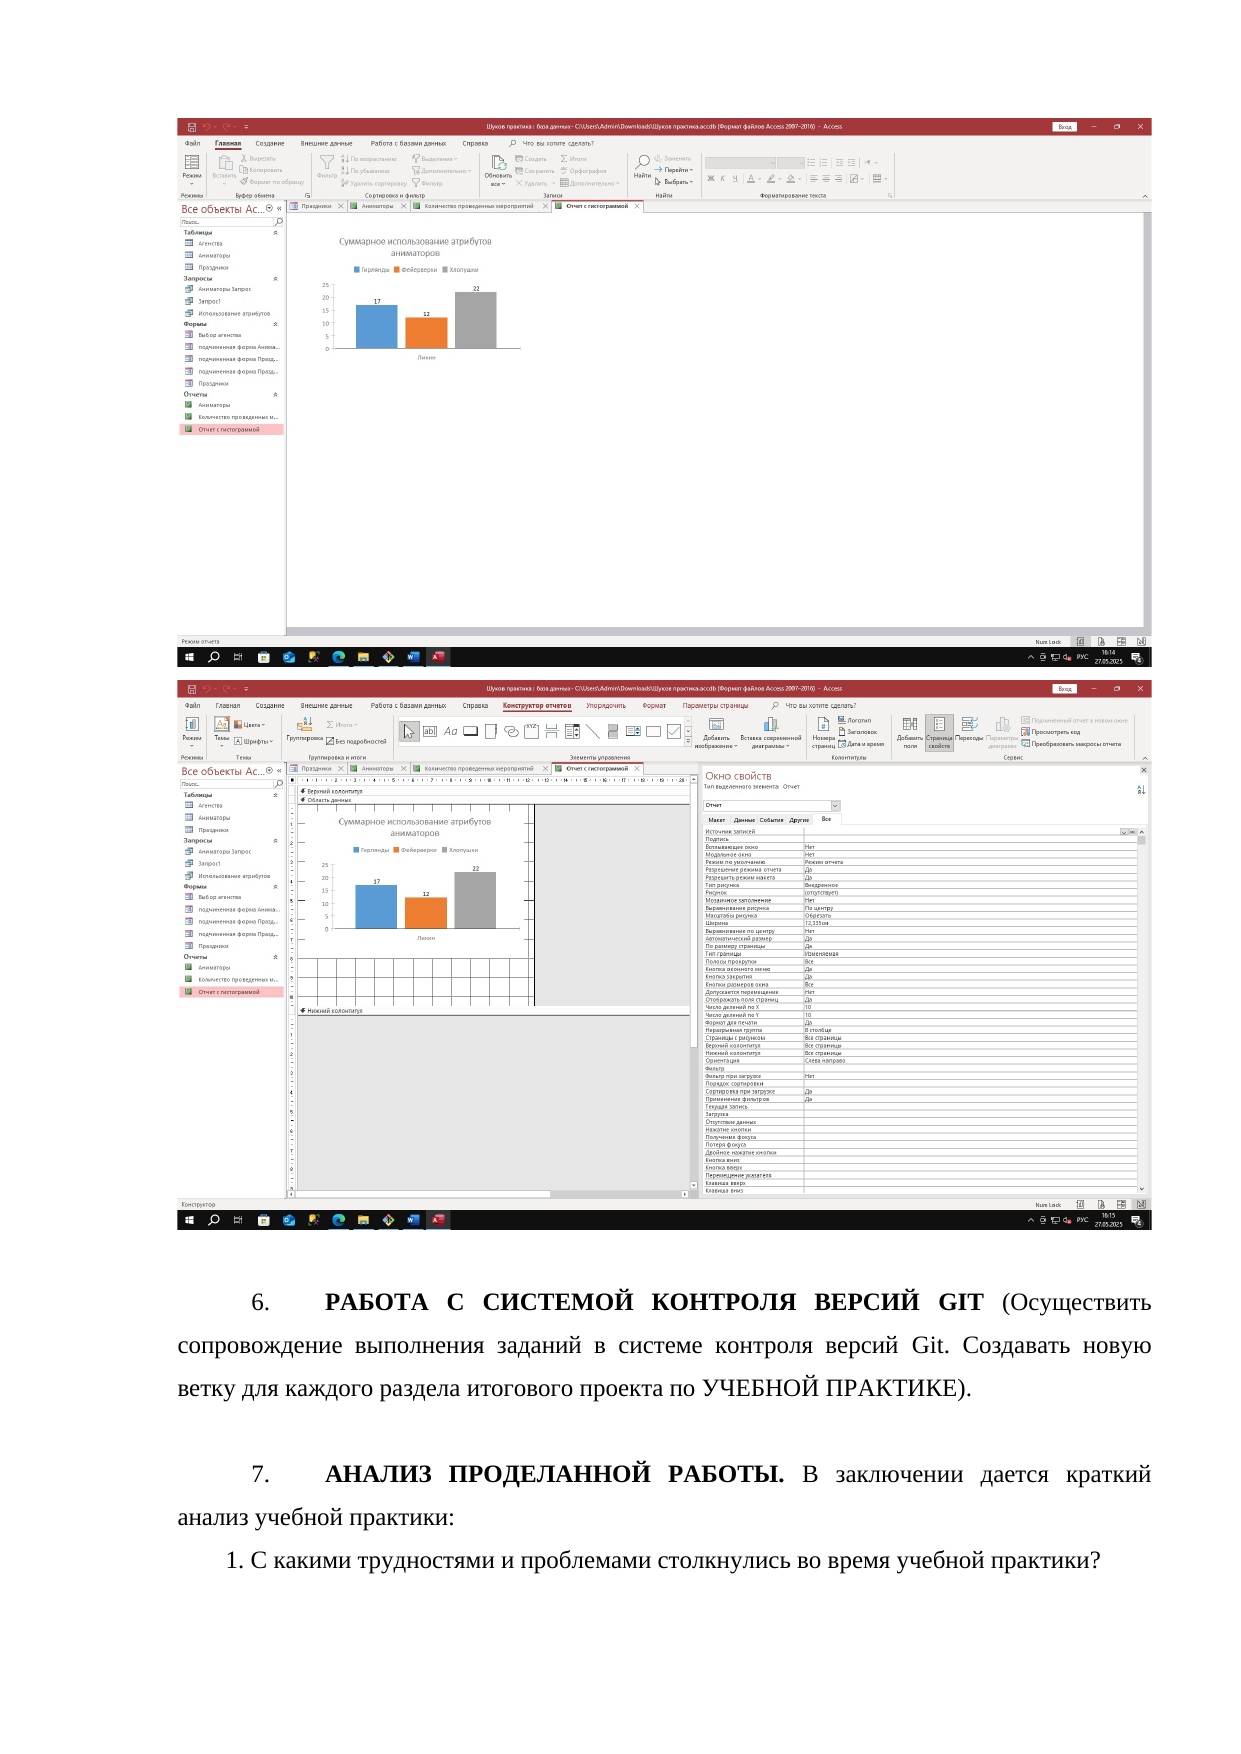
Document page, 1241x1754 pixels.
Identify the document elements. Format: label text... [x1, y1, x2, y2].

list РАБОТА С СИСТЕМОЙ КОНТРОЛЯ ВЕРСИЙ GIT (Осуществить сопровождение выполнения заданий в системе контроля версий Git. Создавать новую ветку для каждого раздела итогового проекта по УЧЕБНОЙ ПРАКТИКЕ). [177, 1287, 1152, 1402]
picture [177, 118, 1152, 667]
list АНАЛИЗ ПРОДЕЛАННОЙ РАБОТЫ. В заключении дается краткий анализ учебной практики: [177, 1459, 1152, 1531]
picture [177, 680, 1152, 1230]
text 1. С какими трудностями и проблемами столкнулись во время учебной практики? [207, 1545, 1152, 1574]
